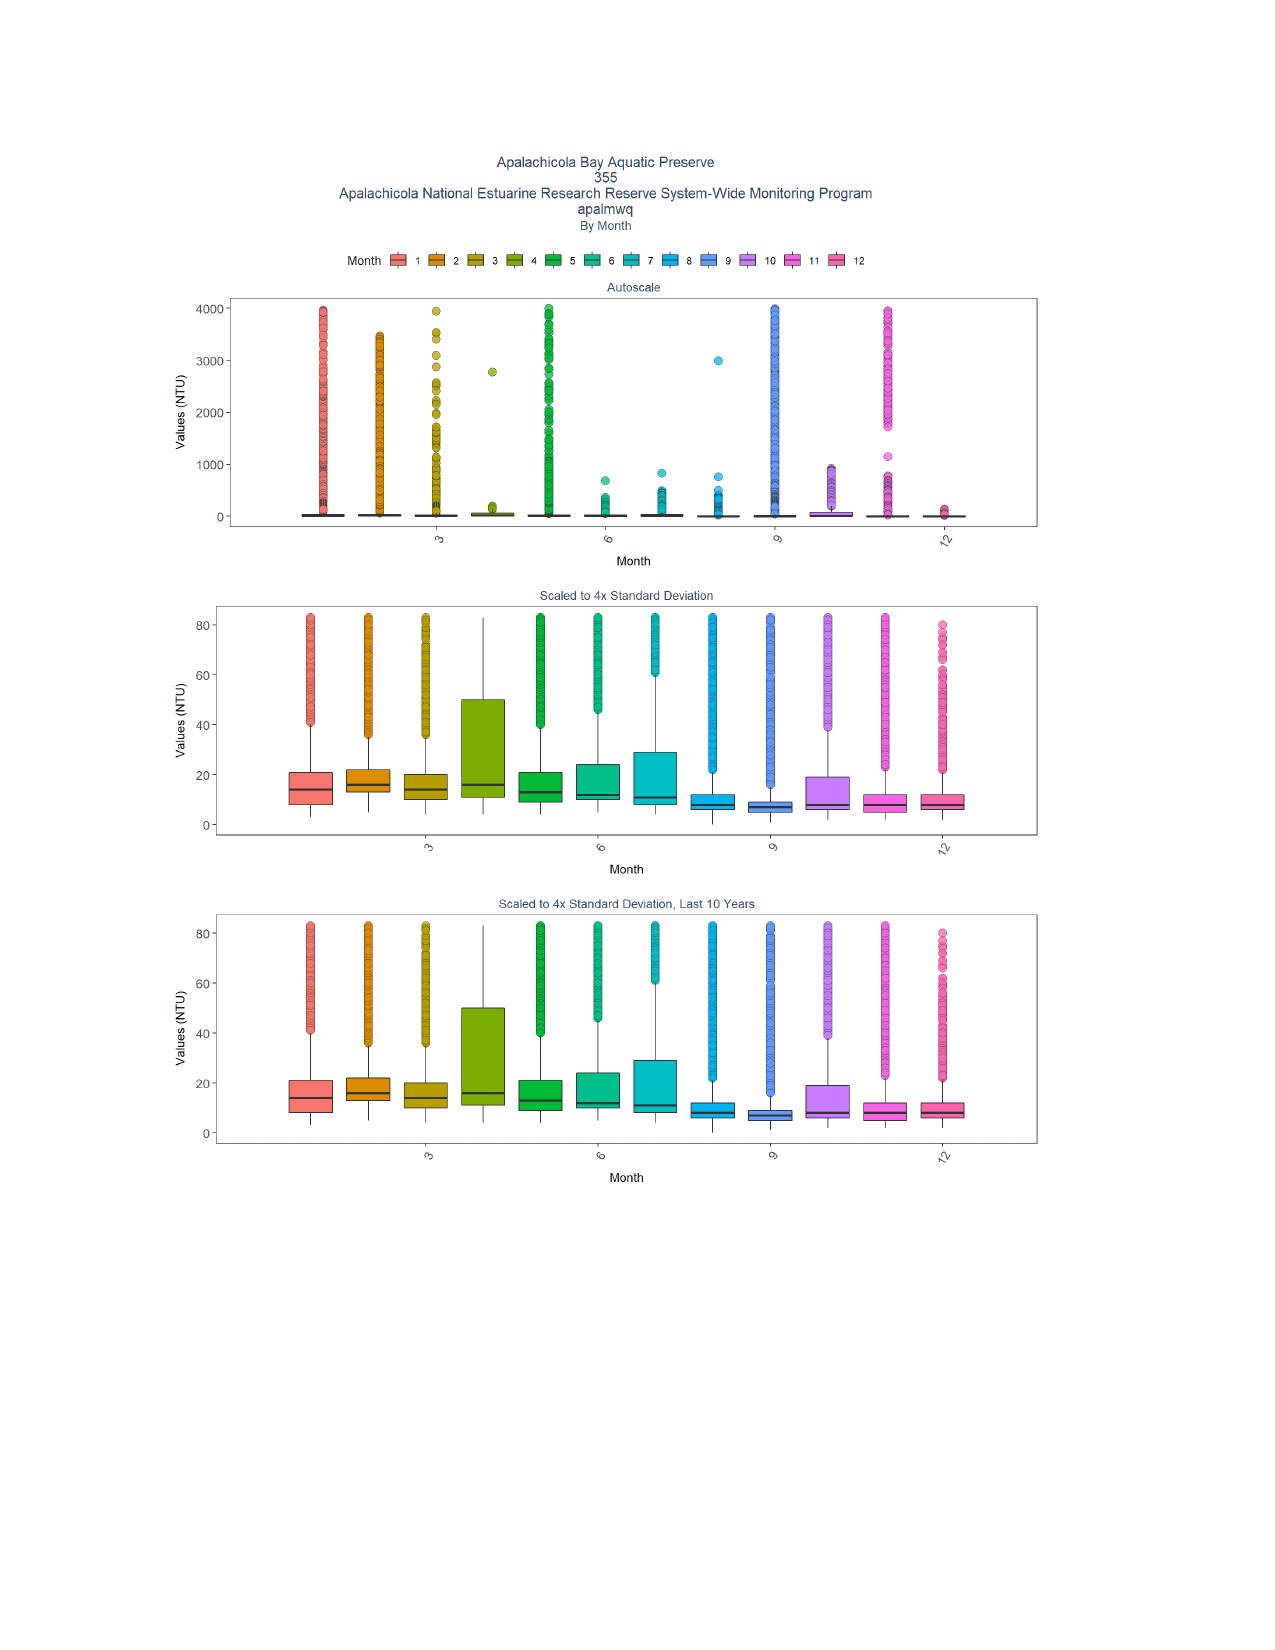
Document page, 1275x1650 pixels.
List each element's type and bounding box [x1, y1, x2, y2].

picture [168, 150, 1044, 1200]
